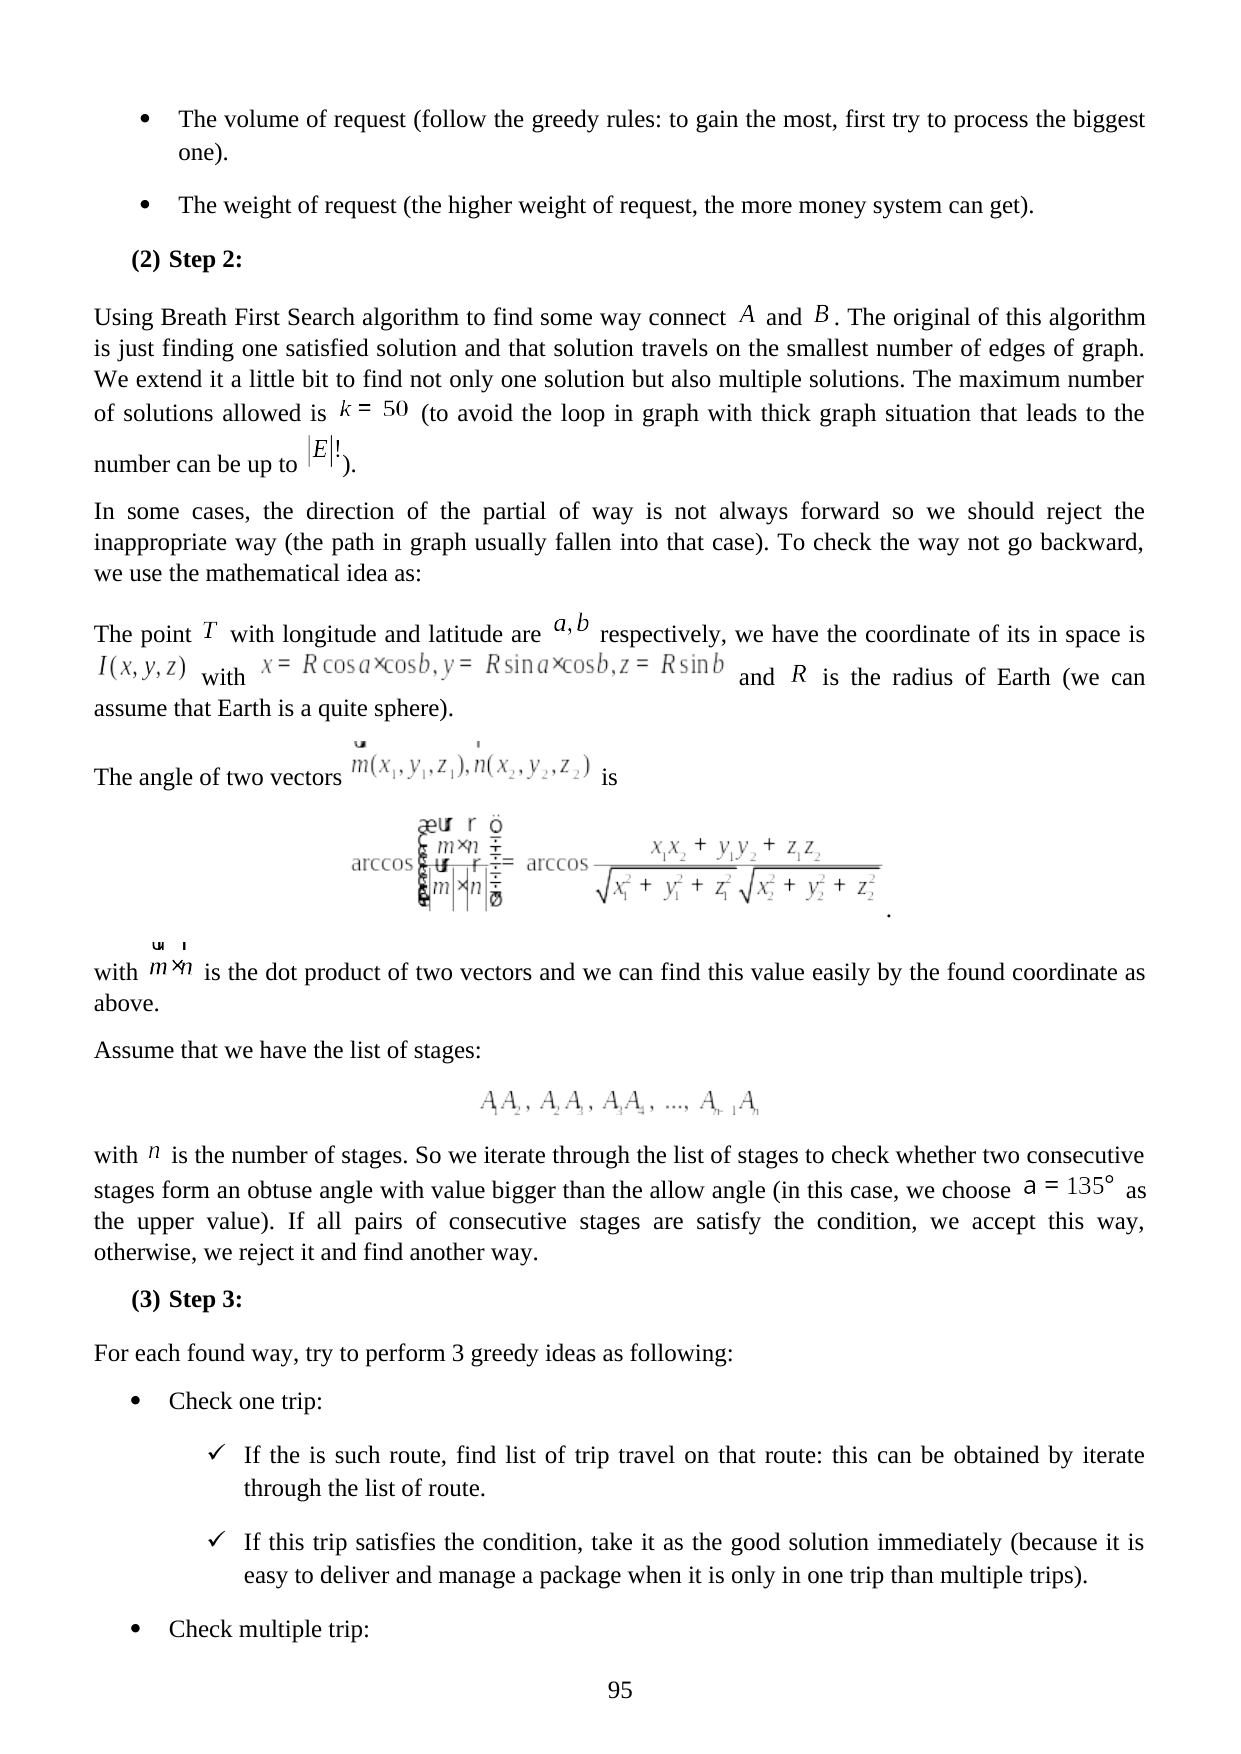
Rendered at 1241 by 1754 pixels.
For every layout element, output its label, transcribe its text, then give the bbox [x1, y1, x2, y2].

list Check multiple trip: [131, 1614, 1146, 1642]
list If this trip satisfies the condition, take it as the good solution immediately (because it is easy to deliver and manage a package when it is only in one trip than multiple trips). [206, 1527, 1146, 1589]
list Check one trip: [131, 1386, 1146, 1415]
list If the is such route, find list of trip travel on that route: this can be obtained by iterate through the list of route. [206, 1440, 1146, 1502]
list Step 3: [131, 1284, 1146, 1313]
text The angle of two vectors is [94, 741, 1146, 791]
list The volume of request (follow the greedy rules: to gain the most, first try to process the biggest one). [141, 104, 1146, 166]
text . [94, 810, 1146, 923]
list Step 2: [131, 244, 1146, 273]
text Using Breath First Search algorithm to find some way connect and . The original of this algorithm is just finding one satisfied solution and that solution travels on the smallest number of edges of graph. We extend it a little bit to find not only one solution but also multiple solutions. The maximum number of solutions allowed is (to avoid the loop in graph with thick graph situation that leads to the number can be up to ). [94, 298, 1146, 477]
text with is the dot product of two vectors and we can find this value easily by the found coordinate as above. [94, 942, 1146, 1017]
text The point with longitude and latitude are respectively, we have the coordinate of its in space is with and is the radius of Earth (we can assume that Earth is a quite sphere). [94, 606, 1146, 722]
text with is the number of stages. So we iterate through the list of stages to check whether two consecutive stages form an obtuse angle with value bigger than the allow angle (in this case, we choose as the upper value). If all pairs of consecutive stages are satisfy the condition, we accept this way, otherwise, we reject it and find another way. [94, 1140, 1146, 1266]
text For each found way, try to perform 3 greedy ideas as following: [94, 1338, 1146, 1367]
list The weight of request (the higher weight of request, the more money system can get). [141, 191, 1146, 219]
text In some cases, the direction of the partial of way is not always forward so we should reject the inappropriate way (the path in graph usually fallen into that case). To check the way not go backward, we use the mathematical idea as: [94, 496, 1146, 587]
text Assume that we have the list of stages: [94, 1036, 1146, 1064]
